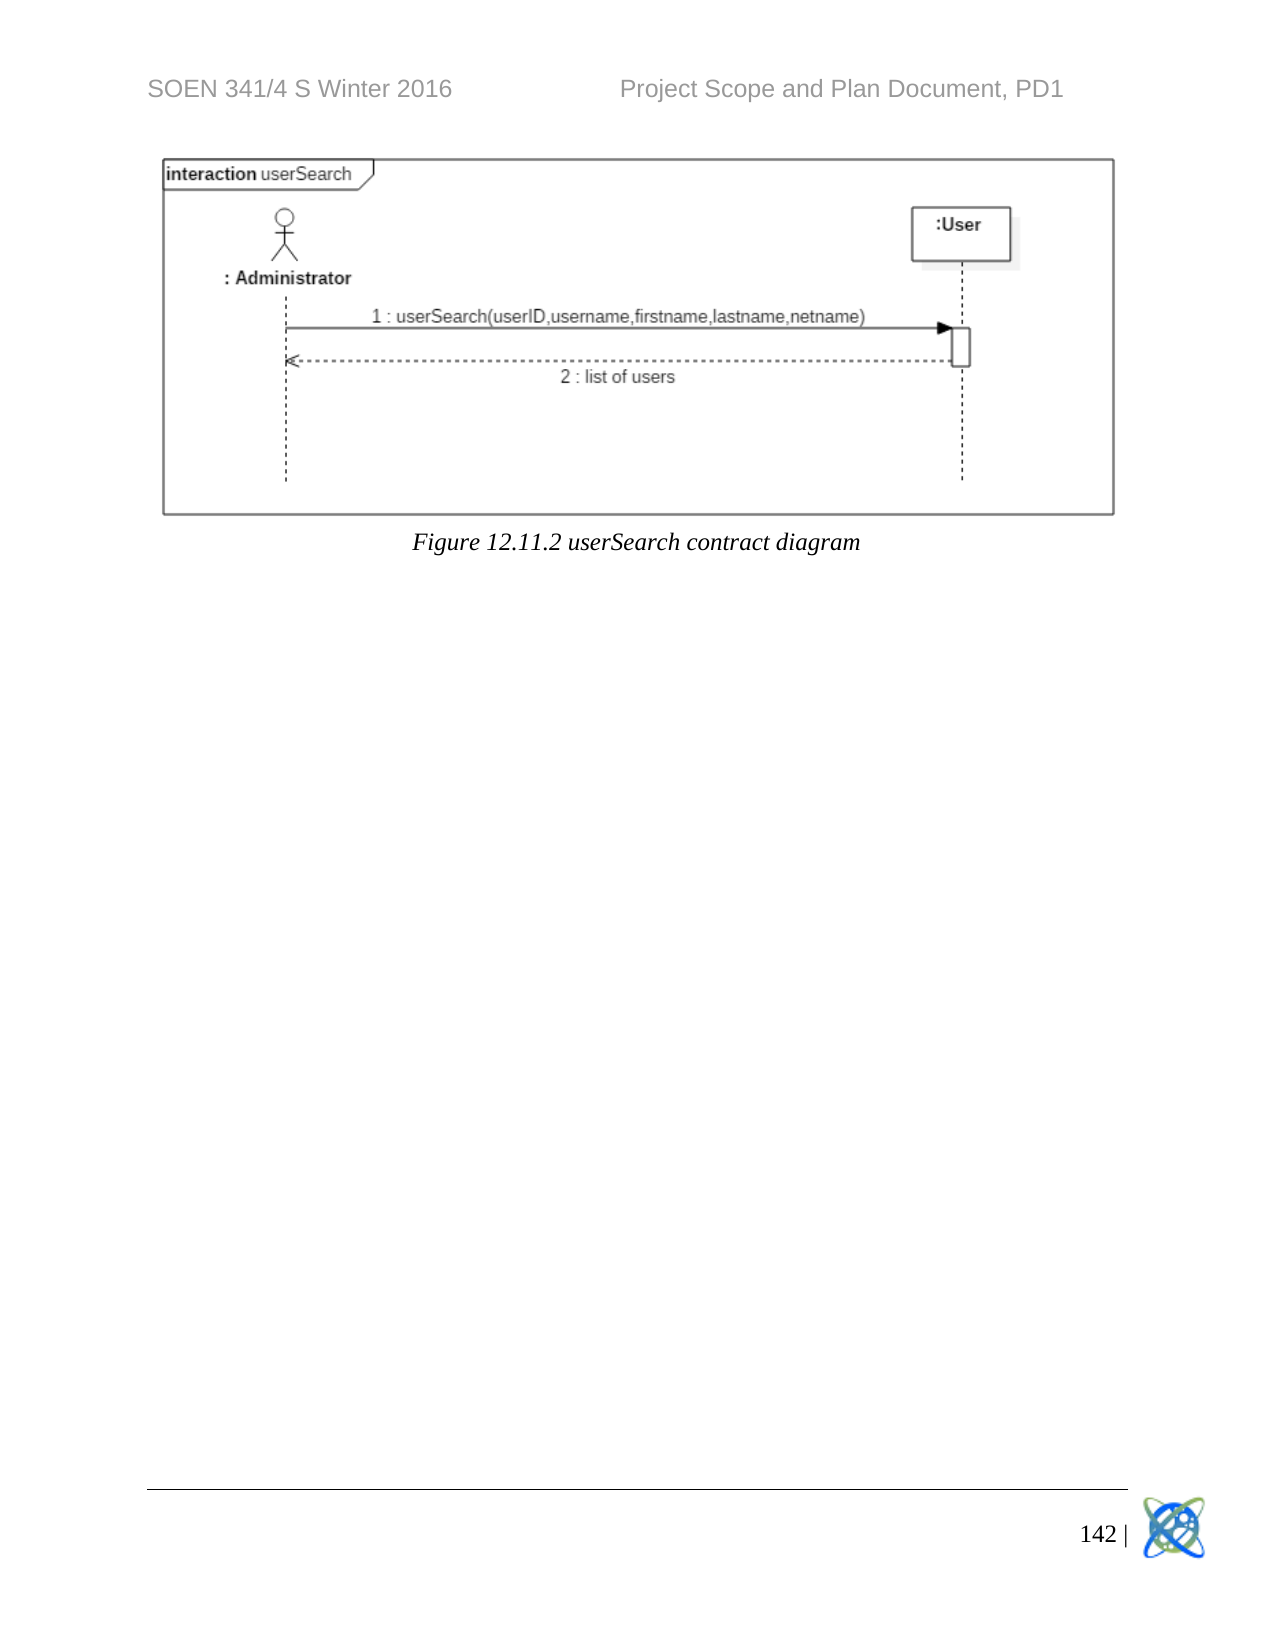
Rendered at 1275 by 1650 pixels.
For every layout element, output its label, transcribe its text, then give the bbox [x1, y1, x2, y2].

picture [150, 147, 1125, 527]
text Figure 12.11.2 userSearch contract diagram [147, 527, 1128, 556]
picture [1123, 1490, 1224, 1566]
